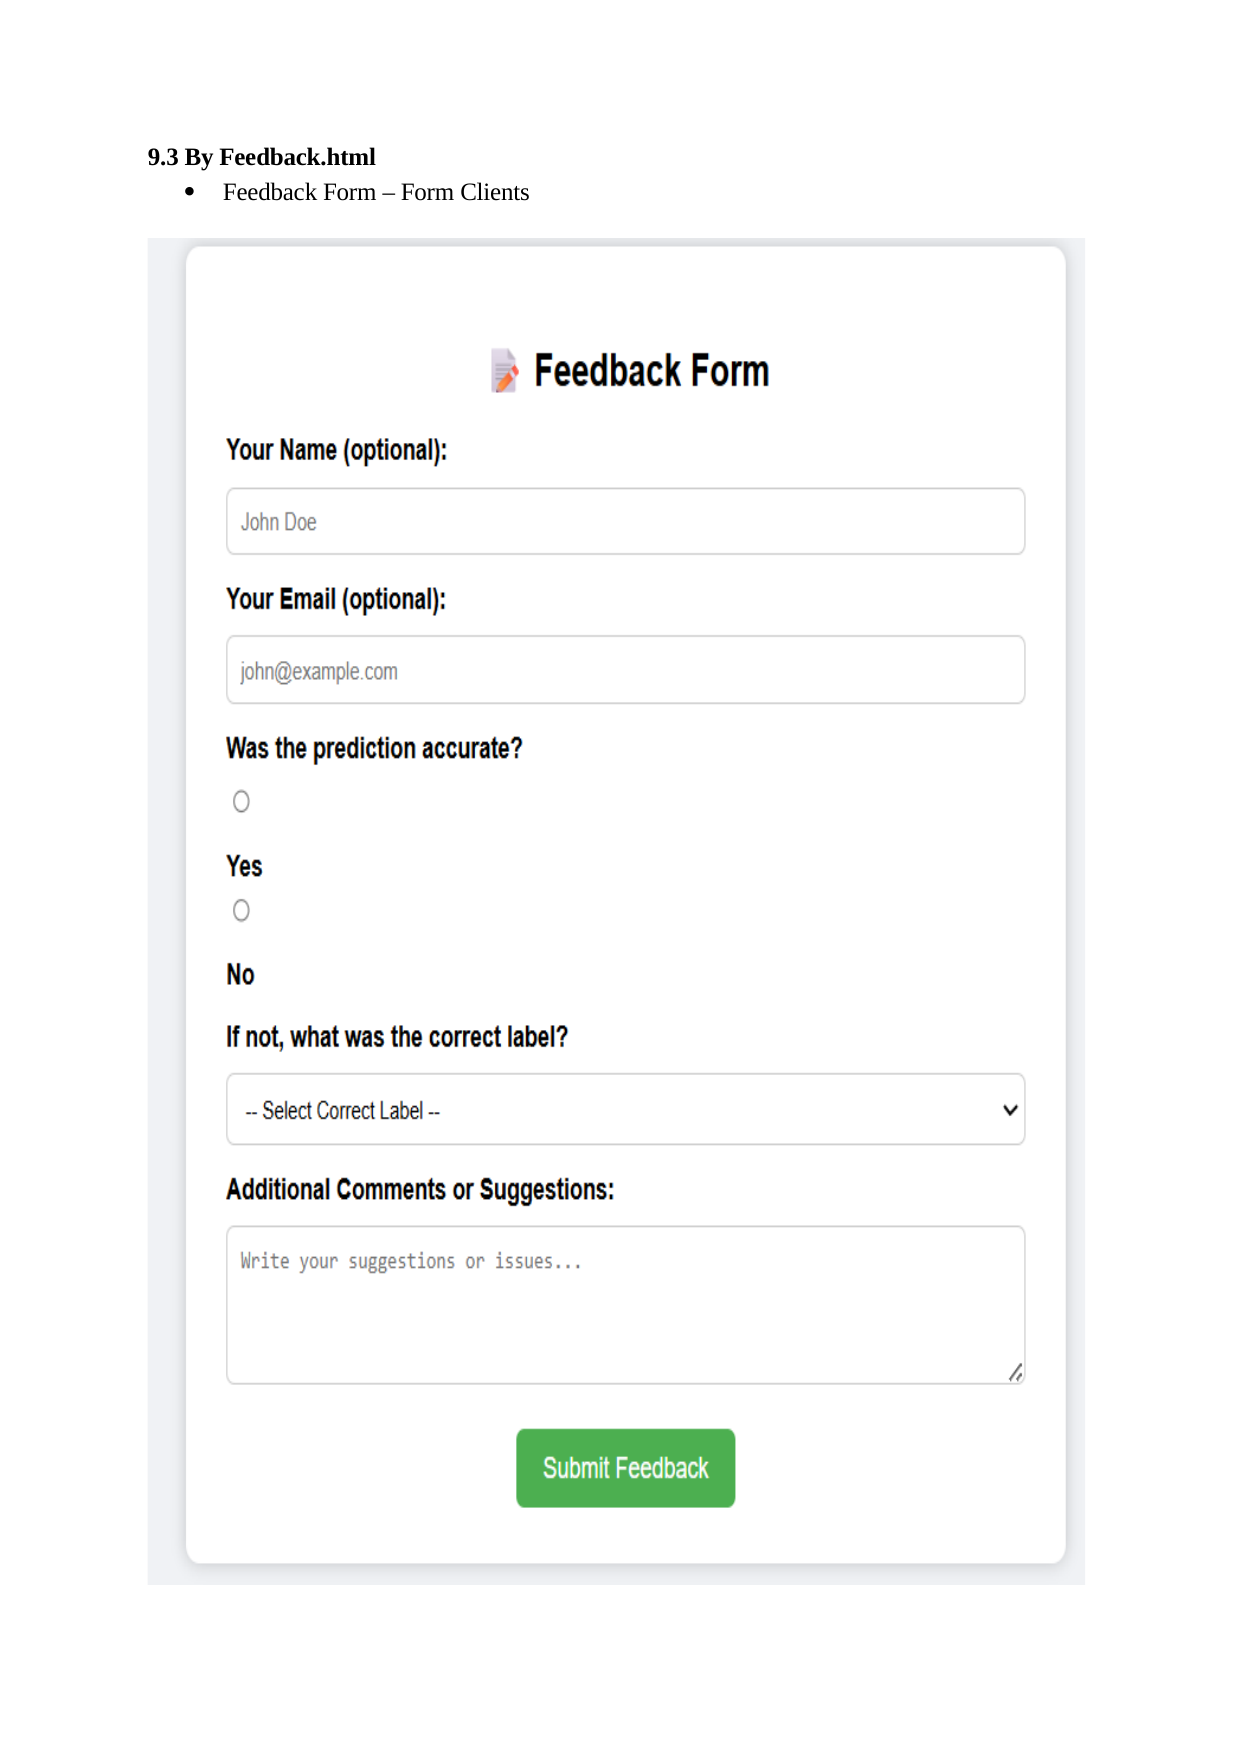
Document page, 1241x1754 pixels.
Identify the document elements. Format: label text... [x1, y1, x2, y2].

list Feedback Form – Form Clients [185, 177, 1063, 205]
picture [147, 238, 1085, 1585]
text 9.3 By Feedback.html [148, 142, 1063, 170]
